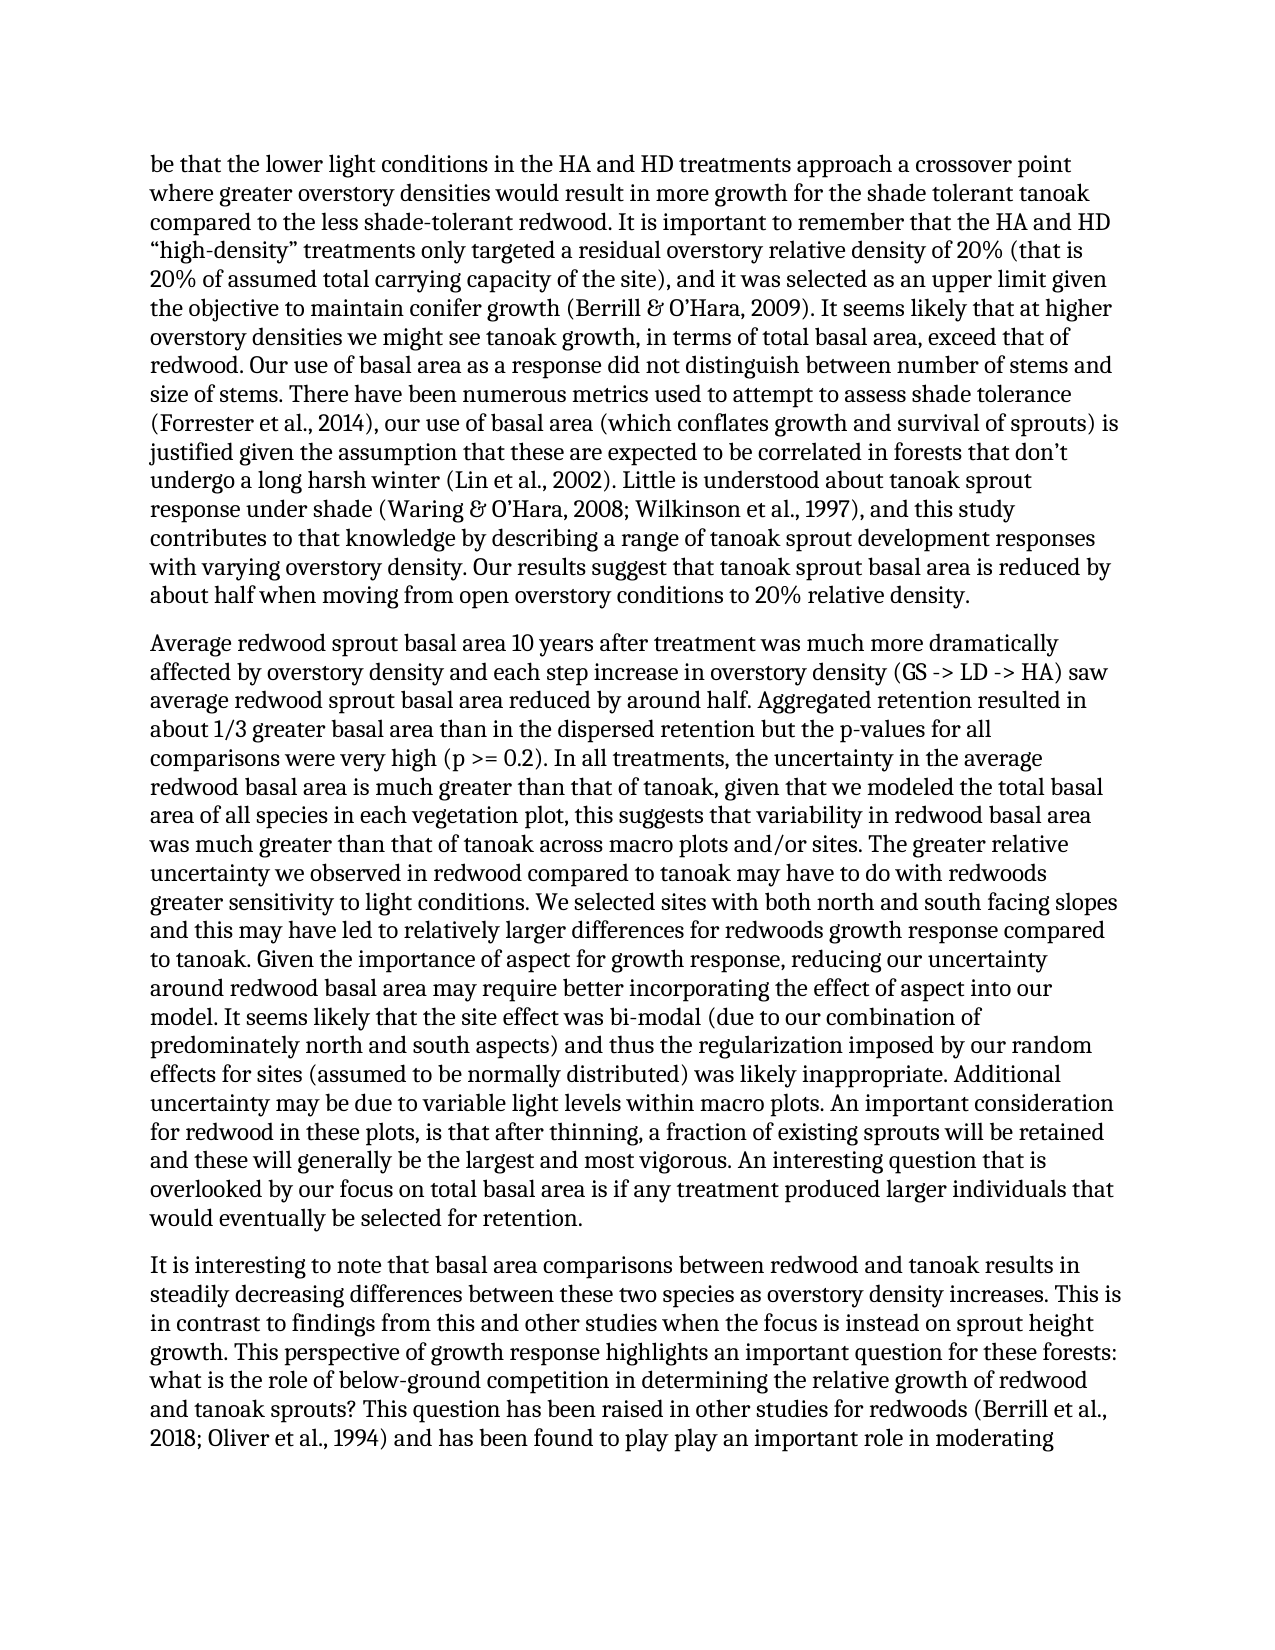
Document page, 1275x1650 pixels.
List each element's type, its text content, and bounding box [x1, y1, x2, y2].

text Average redwood sprout basal area 10 years after treatment was much more dramatically affected by overstory density and each step increase in overstory density (GS -> LD -> HA) saw average redwood sprout basal area reduced by around half. Aggregated retention resulted in about 1/3 greater basal area than in the dispersed retention but the p-values for all comparisons were very high (p >= 0.2). In all treatments, the uncertainty in the average redwood basal area is much greater than that of tanoak, given that we modeled the total basal area of all species in each vegetation plot, this suggests that variability in redwood basal area was much greater than that of tanoak across macro plots and/or sites. The greater relative uncertainty we observed in redwood compared to tanoak may have to do with redwoods greater sensitivity to light conditions. We selected sites with both north and south facing slopes and this may have led to relatively larger differences for redwoods growth response compared to tanoak. Given the importance of aspect for growth response, reducing our uncertainty around redwood basal area may require better incorporating the effect of aspect into our model. It seems likely that the site effect was bi-modal (due to our combination of predominately north and south aspects) and thus the regularization imposed by our random effects for sites (assumed to be normally distributed) was likely inappropriate. Additional uncertainty may be due to variable light levels within macro plots. An important consideration for redwood in these plots, is that after thinning, a fraction of existing sprouts will be retained and these will generally be the largest and most vigorous. An interesting question that is overlooked by our focus on total basal area is if any treatment produced larger individuals that would eventually be selected for retention. [150, 629, 1125, 1232]
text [150, 1251, 1125, 1452]
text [150, 150, 1125, 610]
